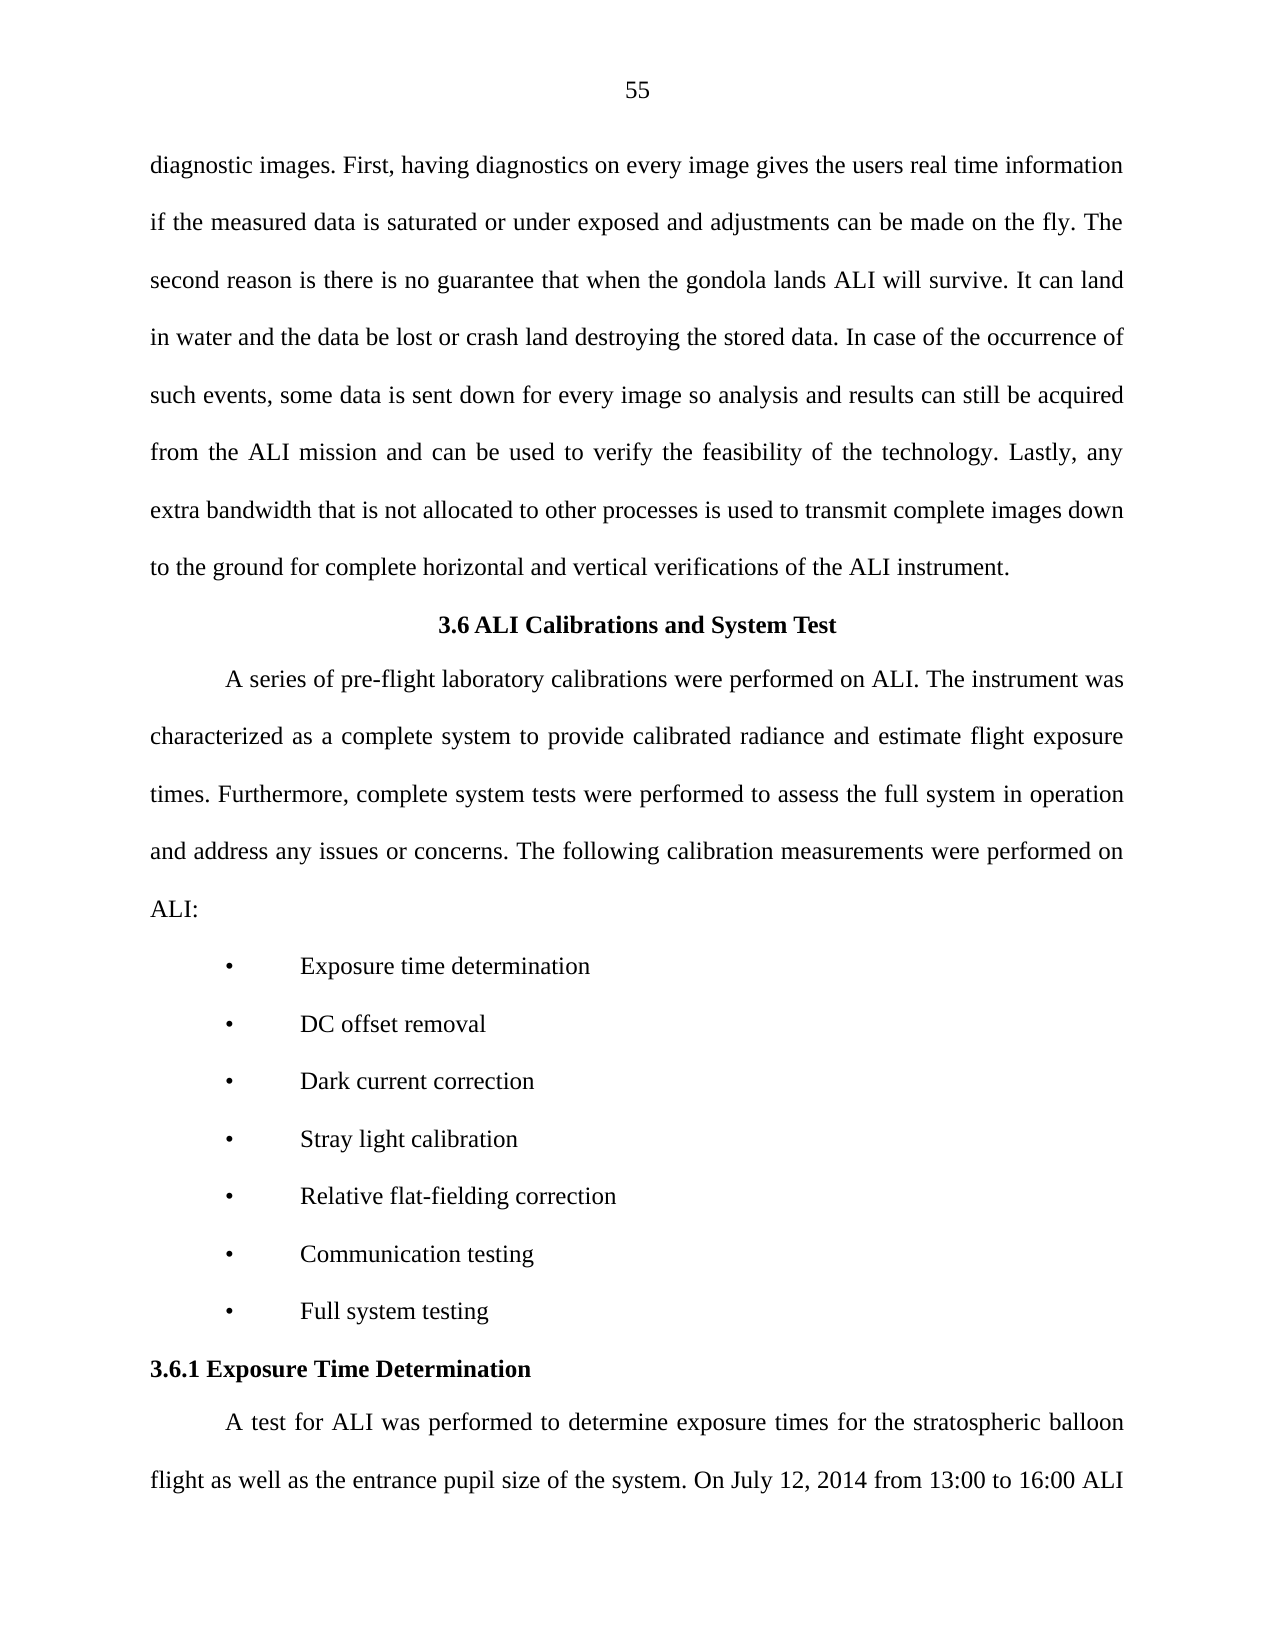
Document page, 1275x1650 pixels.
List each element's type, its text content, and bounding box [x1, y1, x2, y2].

list Dark current correction [225, 1066, 1125, 1095]
subtitle 3.6.1 Exposure Time Determination [150, 1354, 1125, 1382]
list Full system testing [225, 1296, 1125, 1325]
list Stray light calibration [225, 1124, 1125, 1152]
list Relative flat-fielding correction [225, 1181, 1125, 1210]
text A series of pre-flight laboratory calibrations were performed on ALI. The instrument was characterized as a complete system to provide calibrated radiance and estimate flight exposure times. Furthermore, complete system tests were performed to assess the full system in operation and address any issues or concerns. The following calibration measurements were performed on ALI: [150, 664, 1125, 922]
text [150, 1407, 1125, 1494]
list Exposure time determination [225, 951, 1125, 980]
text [150, 150, 1125, 581]
list Communication testing [225, 1239, 1125, 1267]
subtitle 3.6 ALI Calibrations and System Test [150, 610, 1125, 639]
list DC offset removal [225, 1009, 1125, 1037]
